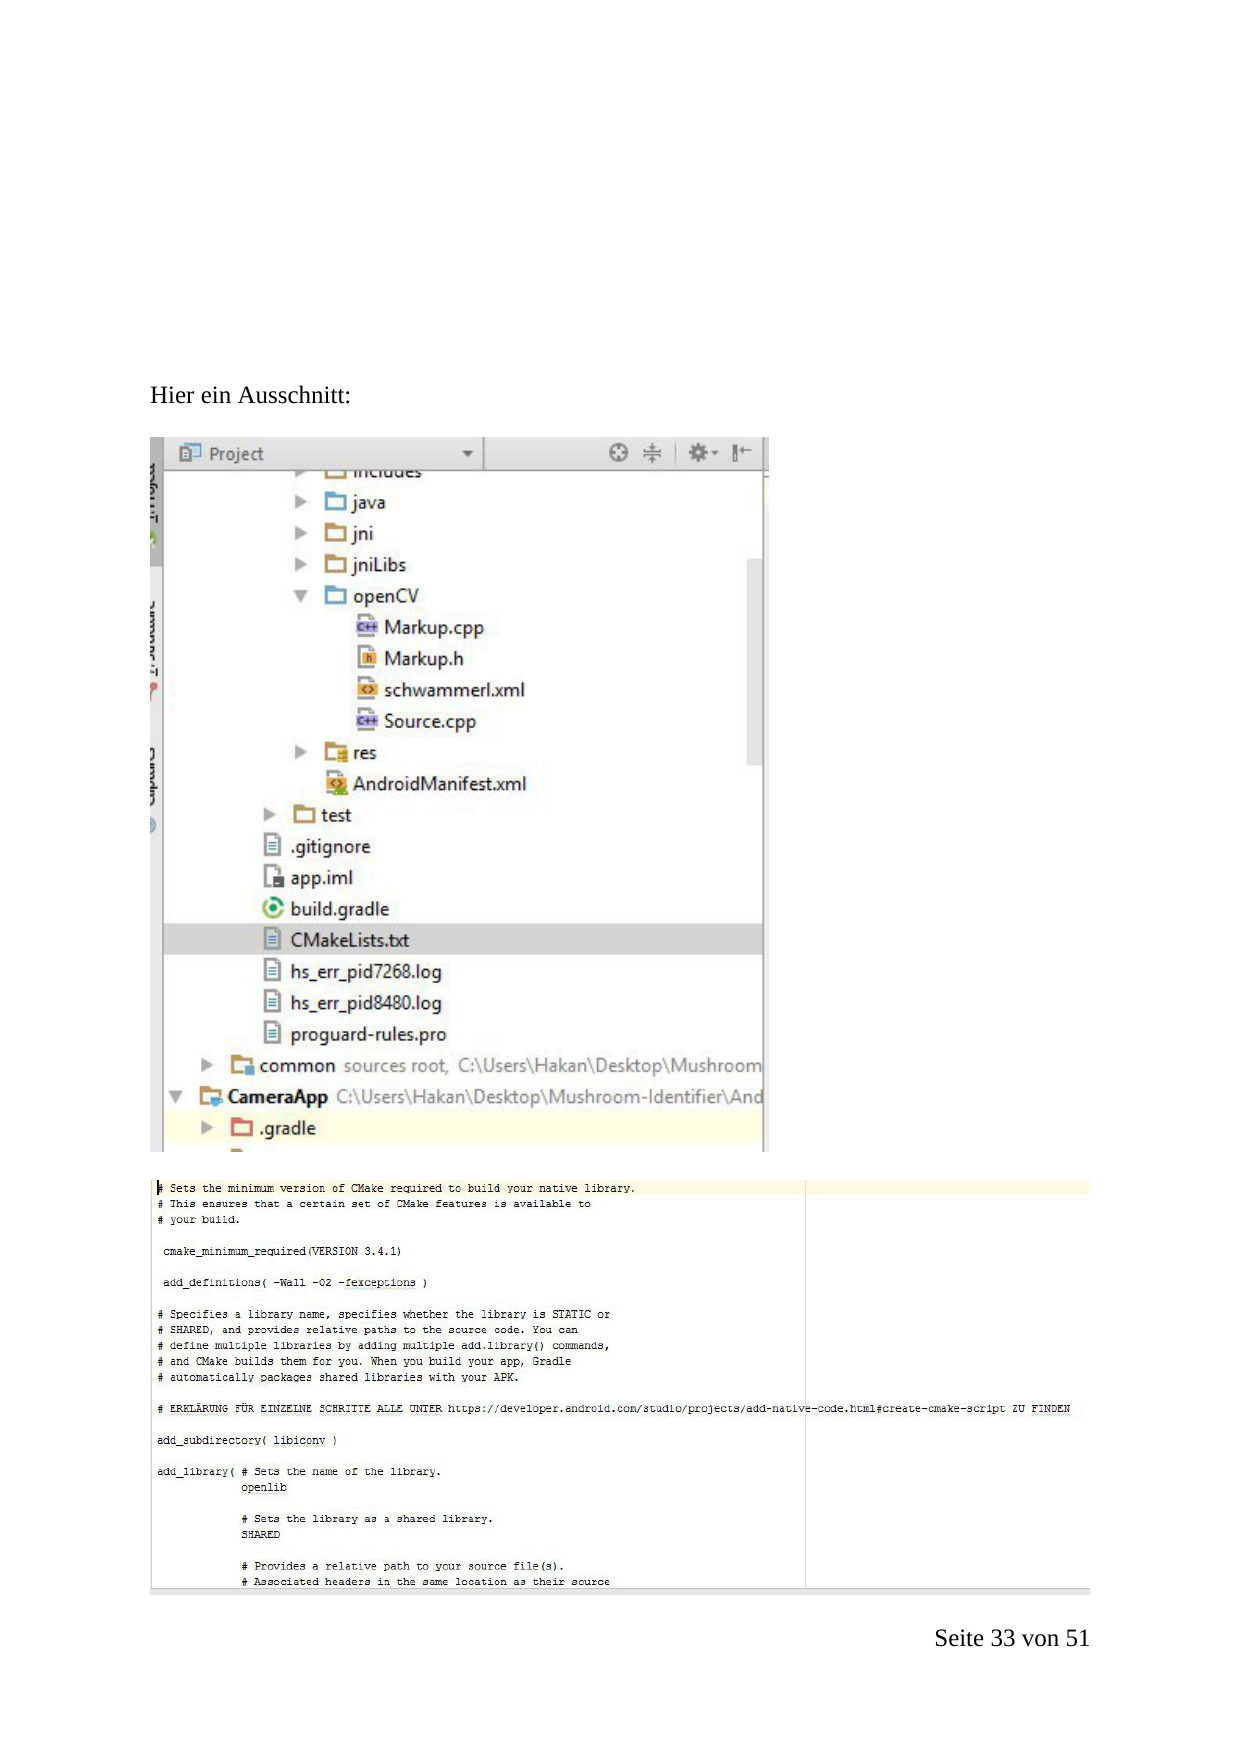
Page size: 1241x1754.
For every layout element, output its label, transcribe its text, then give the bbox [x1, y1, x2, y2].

text Hier ein Ausschnitt: [150, 380, 1090, 409]
picture [150, 437, 769, 1152]
picture [150, 1180, 1091, 1595]
